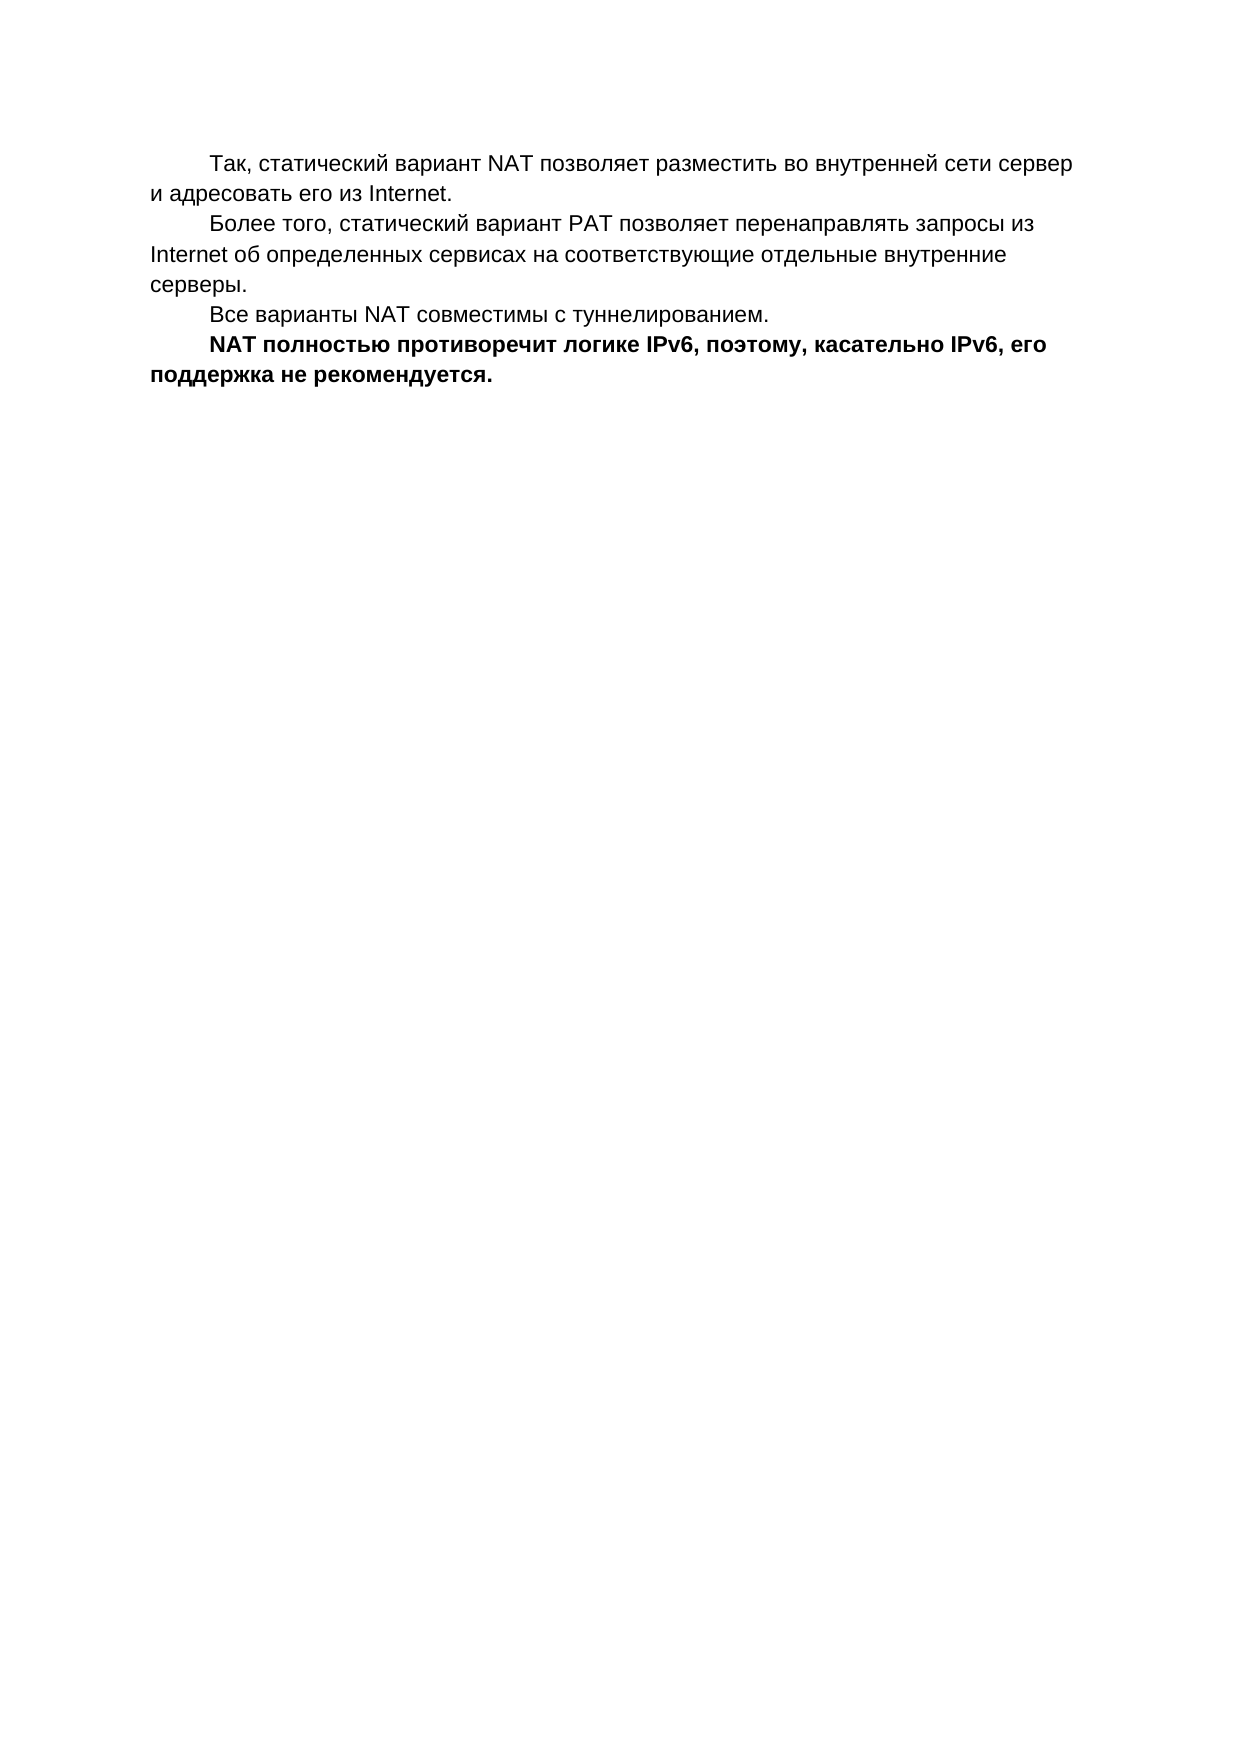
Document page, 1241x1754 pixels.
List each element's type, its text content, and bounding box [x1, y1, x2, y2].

text NAT полностью противоречит логике IPv6, поэтому, касательно IPv6, его поддержка не рекомендуется. [150, 331, 1090, 388]
text Более того, статический вариант PAT позволяет перенаправлять запросы из Internet об определенных сервисах на соответствующие отдельные внутренние серверы. [150, 210, 1090, 297]
text Так, статический вариант NAT позволяет разместить во внутренней сети сервер и адресовать его из Internet. [150, 150, 1090, 207]
text Все варианты NAT совместимы с туннелированием. [150, 301, 1090, 327]
